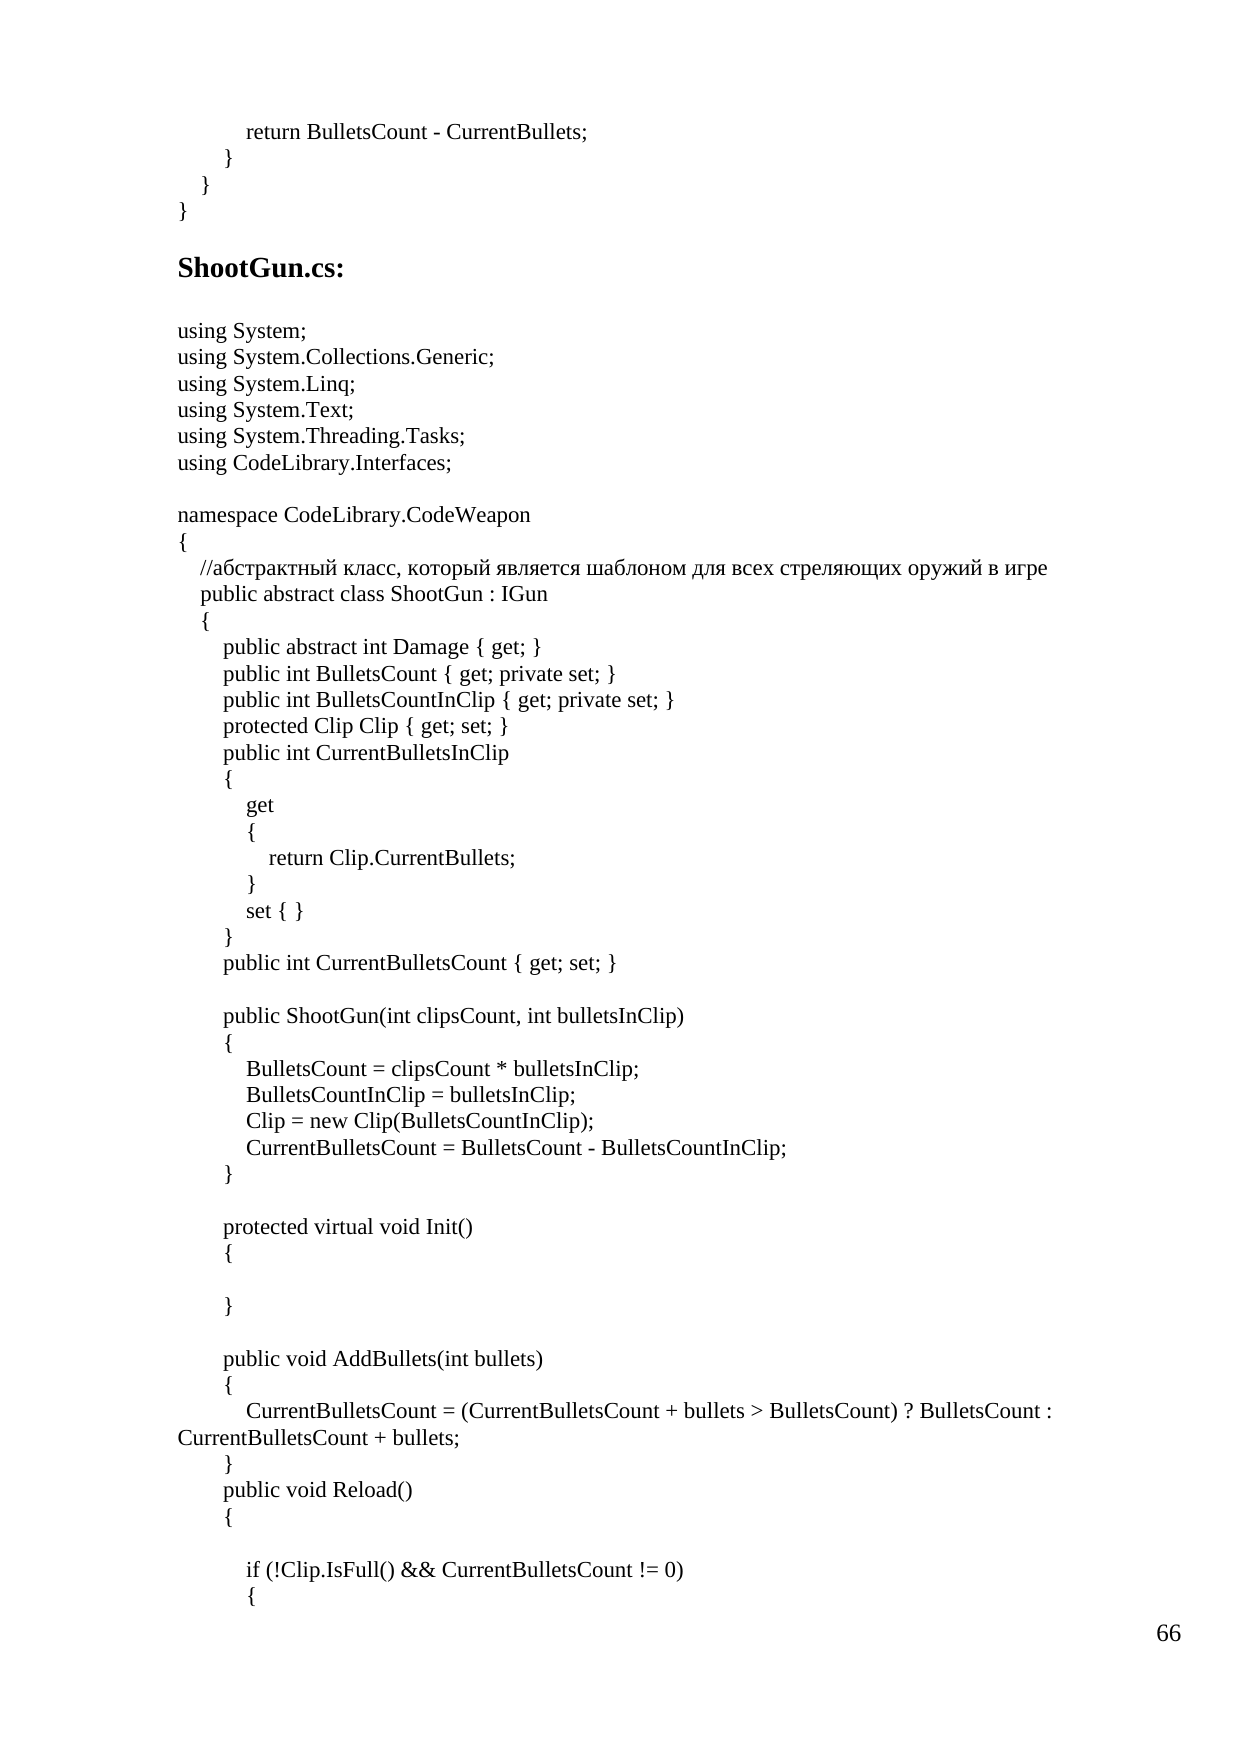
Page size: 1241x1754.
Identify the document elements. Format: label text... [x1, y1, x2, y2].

text using System; [177, 317, 1181, 343]
text CurrentBulletsCount = BulletsCount - BulletsCountInClip; [177, 1134, 1181, 1160]
text { [177, 1028, 1181, 1055]
text CurrentBulletsCount = (CurrentBulletsCount + bullets > BulletsCount) ? BulletsCount : CurrentBulletsCount + bullets; [177, 1397, 1181, 1450]
text protected Clip Clip { get; set; } [177, 712, 1181, 739]
text public abstract int Damage { get; } [177, 633, 1181, 659]
text public abstract class ShootGun : IGun [177, 581, 1181, 607]
text public int BulletsCount { get; private set; } [177, 659, 1181, 686]
text public void Reload() [177, 1477, 1181, 1503]
text { [177, 1582, 1181, 1608]
text } [177, 1292, 1181, 1318]
text { [177, 528, 1181, 554]
text public ShootGun(int clipsCount, int bulletsInClip) [177, 1002, 1181, 1028]
text public int CurrentBulletsInClip [177, 739, 1181, 765]
text } [177, 197, 1181, 223]
text { [177, 1239, 1181, 1266]
text BulletsCount = clipsCount * bulletsInClip; [177, 1055, 1181, 1081]
text using System.Threading.Tasks; [177, 422, 1181, 449]
text namespace CodeLibrary.CodeWeapon [177, 501, 1181, 528]
text using System.Linq; [177, 370, 1181, 396]
text } [177, 144, 1181, 171]
text public void AddBullets(int bullets) [177, 1345, 1181, 1371]
text } [177, 870, 1181, 897]
text ShootGun.cs: [177, 250, 1181, 283]
text { [177, 607, 1181, 633]
text } [177, 1450, 1181, 1477]
text BulletsCountInClip = bulletsInClip; [177, 1081, 1181, 1108]
text } [177, 923, 1181, 949]
text } [177, 1160, 1181, 1187]
text return Clip.CurrentBullets; [177, 844, 1181, 870]
text get [177, 791, 1181, 818]
text { [177, 818, 1181, 844]
text set { } [177, 897, 1181, 923]
text //абстрактный класс, который является шаблоном для всех стреляющих оружий в игре [177, 554, 1181, 581]
text using System.Text; [177, 396, 1181, 422]
text if (!Clip.IsFull() && CurrentBulletsCount != 0) [177, 1556, 1181, 1582]
text using System.Collections.Generic; [177, 343, 1181, 370]
text Clip = new Clip(BulletsCountInClip); [177, 1108, 1181, 1134]
text { [177, 1503, 1181, 1529]
text return BulletsCount - CurrentBullets; [177, 118, 1181, 144]
text public int BulletsCountInClip { get; private set; } [177, 686, 1181, 712]
text { [177, 1371, 1181, 1397]
text { [177, 765, 1181, 791]
text protected virtual void Init() [177, 1213, 1181, 1239]
text using CodeLibrary.Interfaces; [177, 449, 1181, 475]
text public int CurrentBulletsCount { get; set; } [177, 949, 1181, 976]
text } [177, 171, 1181, 197]
